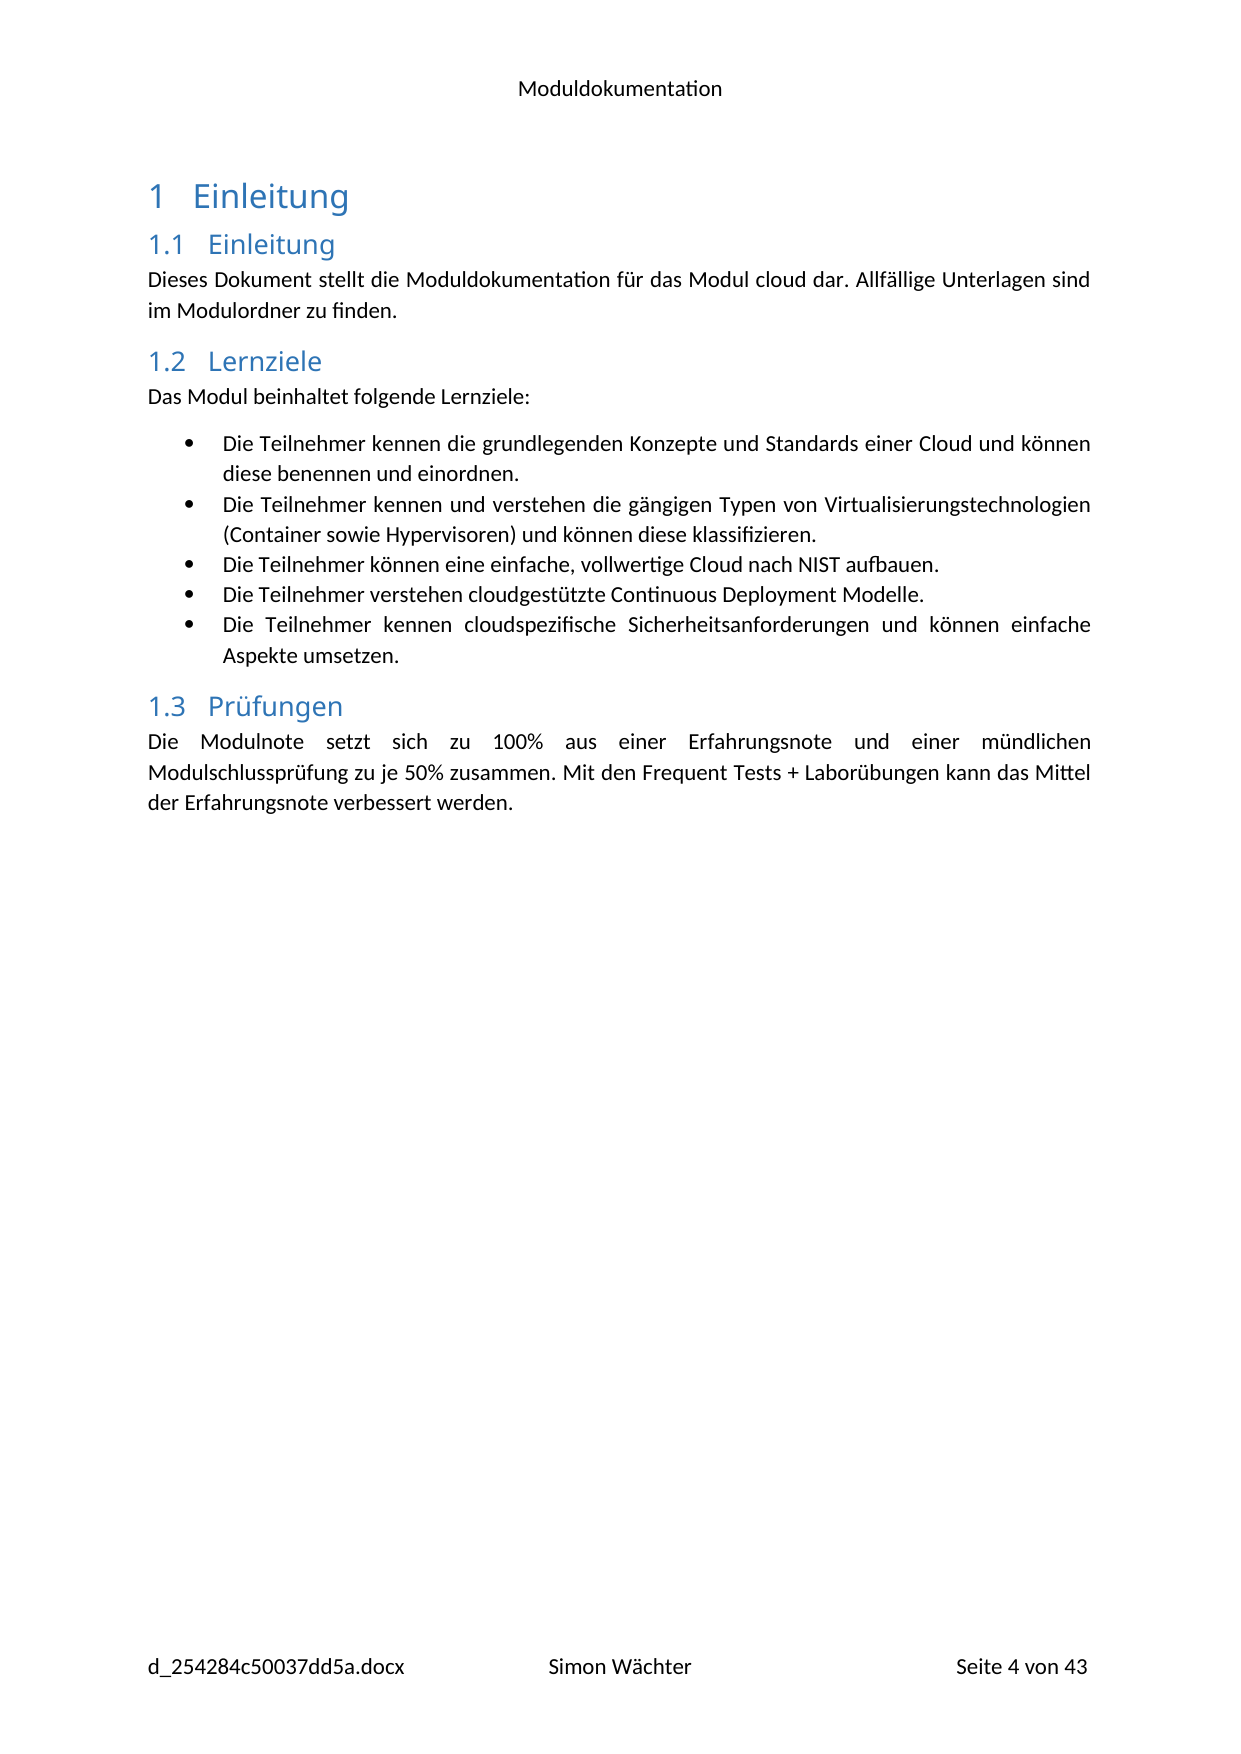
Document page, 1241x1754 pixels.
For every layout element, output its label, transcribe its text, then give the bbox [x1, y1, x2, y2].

list Die Teilnehmer kennen die grundlegenden Konzepte und Standards einer Cloud und können diese benennen und einordnen. [185, 429, 1093, 487]
subtitle Prüfungen [148, 688, 1093, 724]
list Die Teilnehmer können eine einfache, vollwertige Cloud nach NIST aufbauen. [185, 550, 1093, 578]
list Die Teilnehmer kennen cloudspezifische Sicherheitsanforderungen und können einfache Aspekte umsetzen. [185, 611, 1093, 669]
text Dieses Dokument stellt die Moduldokumentation für das Modul cloud dar. Allfällige Unterlagen sind im Modulordner zu finden. [148, 266, 1093, 324]
subtitle Einleitung [148, 226, 1093, 263]
subtitle Lernziele [148, 343, 1093, 379]
subtitle Einleitung [148, 173, 1093, 218]
list Die Teilnehmer kennen und verstehen die gängigen Typen von Virtualisierungstechnologien (Container sowie Hypervisoren) und können diese klassifizieren. [185, 490, 1093, 548]
list Die Teilnehmer verstehen cloudgestützte Continuous Deployment Modelle. [185, 580, 1093, 608]
text Die Modulnote setzt sich zu 100% aus einer Erfahrungsnote und einer mündlichen Modulschlussprüfung zu je 50% zusammen. Mit den Frequent Tests + Laborübungen kann das Mittel der Erfahrungsnote verbessert werden. [148, 727, 1093, 816]
text Das Modul beinhaltet folgende Lernziele: [148, 382, 1093, 410]
